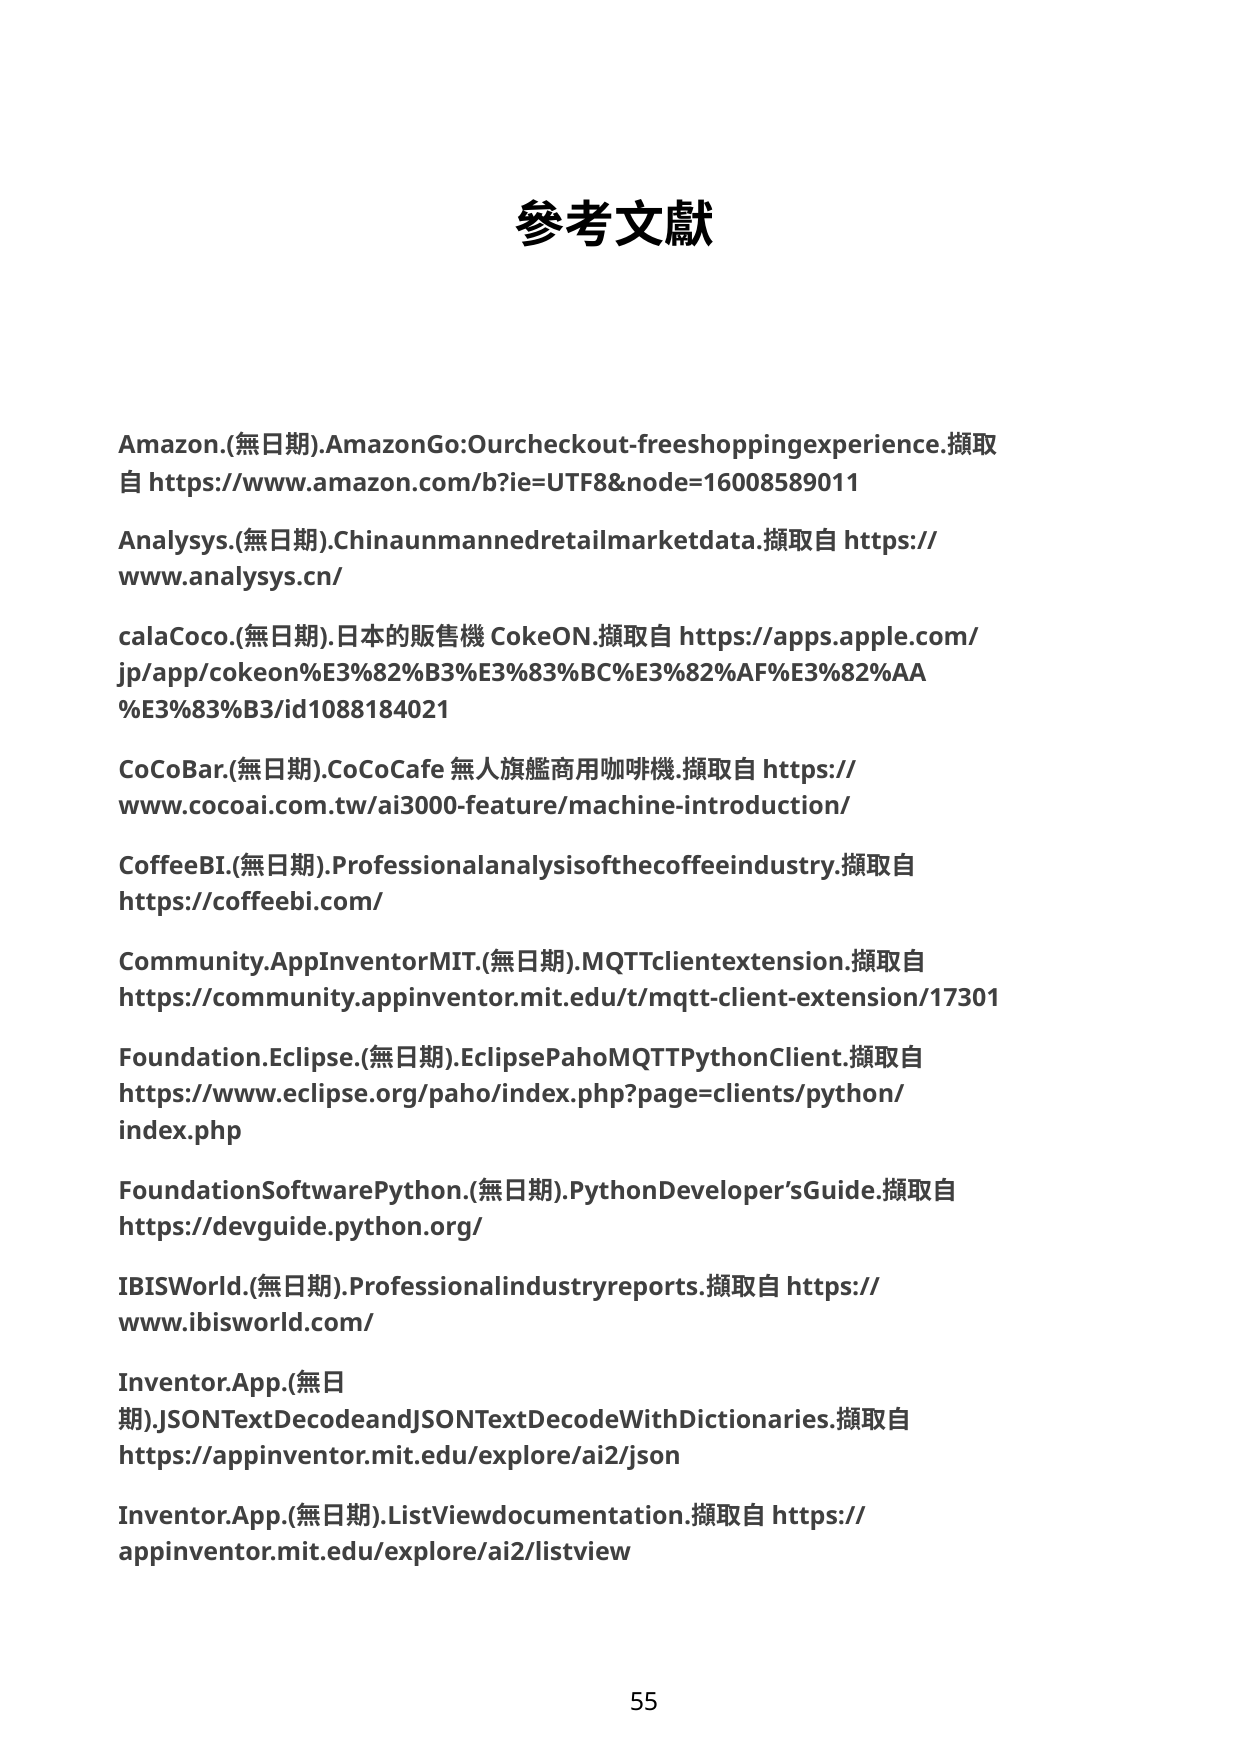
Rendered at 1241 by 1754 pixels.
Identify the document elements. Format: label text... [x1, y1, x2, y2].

text Analysys.(無日期).Chinaunmannedretailmarketdata.擷取自https://www.analysys.cn/ [118, 520, 1020, 595]
text IBISWorld.(無日期).Professionalindustryreports.擷取自https://www.ibisworld.com/ [118, 1266, 1020, 1341]
text Amazon.(無日期).AmazonGo:Ourcheckout-freeshoppingexperience.擷取自https://www.amazon.com/b?ie=UTF8&node=16008589011 [118, 424, 1020, 499]
text calaCoco.(無日期).日本的販售機CokeON.擷取自https://apps.apple.com/jp/app/cokeon%E3%82%B3%E3%83%BC%E3%82%AF%E3%82%AA%E3%83%B3/id1088184021 [118, 616, 1020, 728]
text Foundation.Eclipse.(無日期).EclipsePahoMQTTPythonClient.擷取自https://www.eclipse.org/paho/index.php?page=clients/python/index.php [118, 1036, 1020, 1149]
text CoCoBar.(無日期).CoCoCafe無人旗艦商用咖啡機.擷取自https://www.cocoai.com.tw/ai3000-feature/machine-introduction/ [118, 749, 1020, 824]
text Inventor.App.(無日期).ListViewdocumentation.擷取自https://appinventor.mit.edu/explore/ai2/listview [118, 1495, 1020, 1570]
text FoundationSoftwarePython.(無日期).PythonDeveloper’sGuide.擷取自https://devguide.python.org/ [118, 1170, 1020, 1245]
text Inventor.App.(無日期).JSONTextDecodeandJSONTextDecodeWithDictionaries.擷取自https://appinventor.mit.edu/explore/ai2/json [118, 1361, 1020, 1474]
text CoffeeBI.(無日期).Professionalanalysisofthecoffeeindustry.擷取自https://coffeebi.com/ [118, 845, 1020, 920]
text Community.AppInventorMIT.(無日期).MQTTclientextension.擷取自https://community.appinventor.mit.edu/t/mqtt-client-extension/17301 [118, 941, 1020, 1016]
subtitle 參考文獻 [118, 183, 1110, 258]
